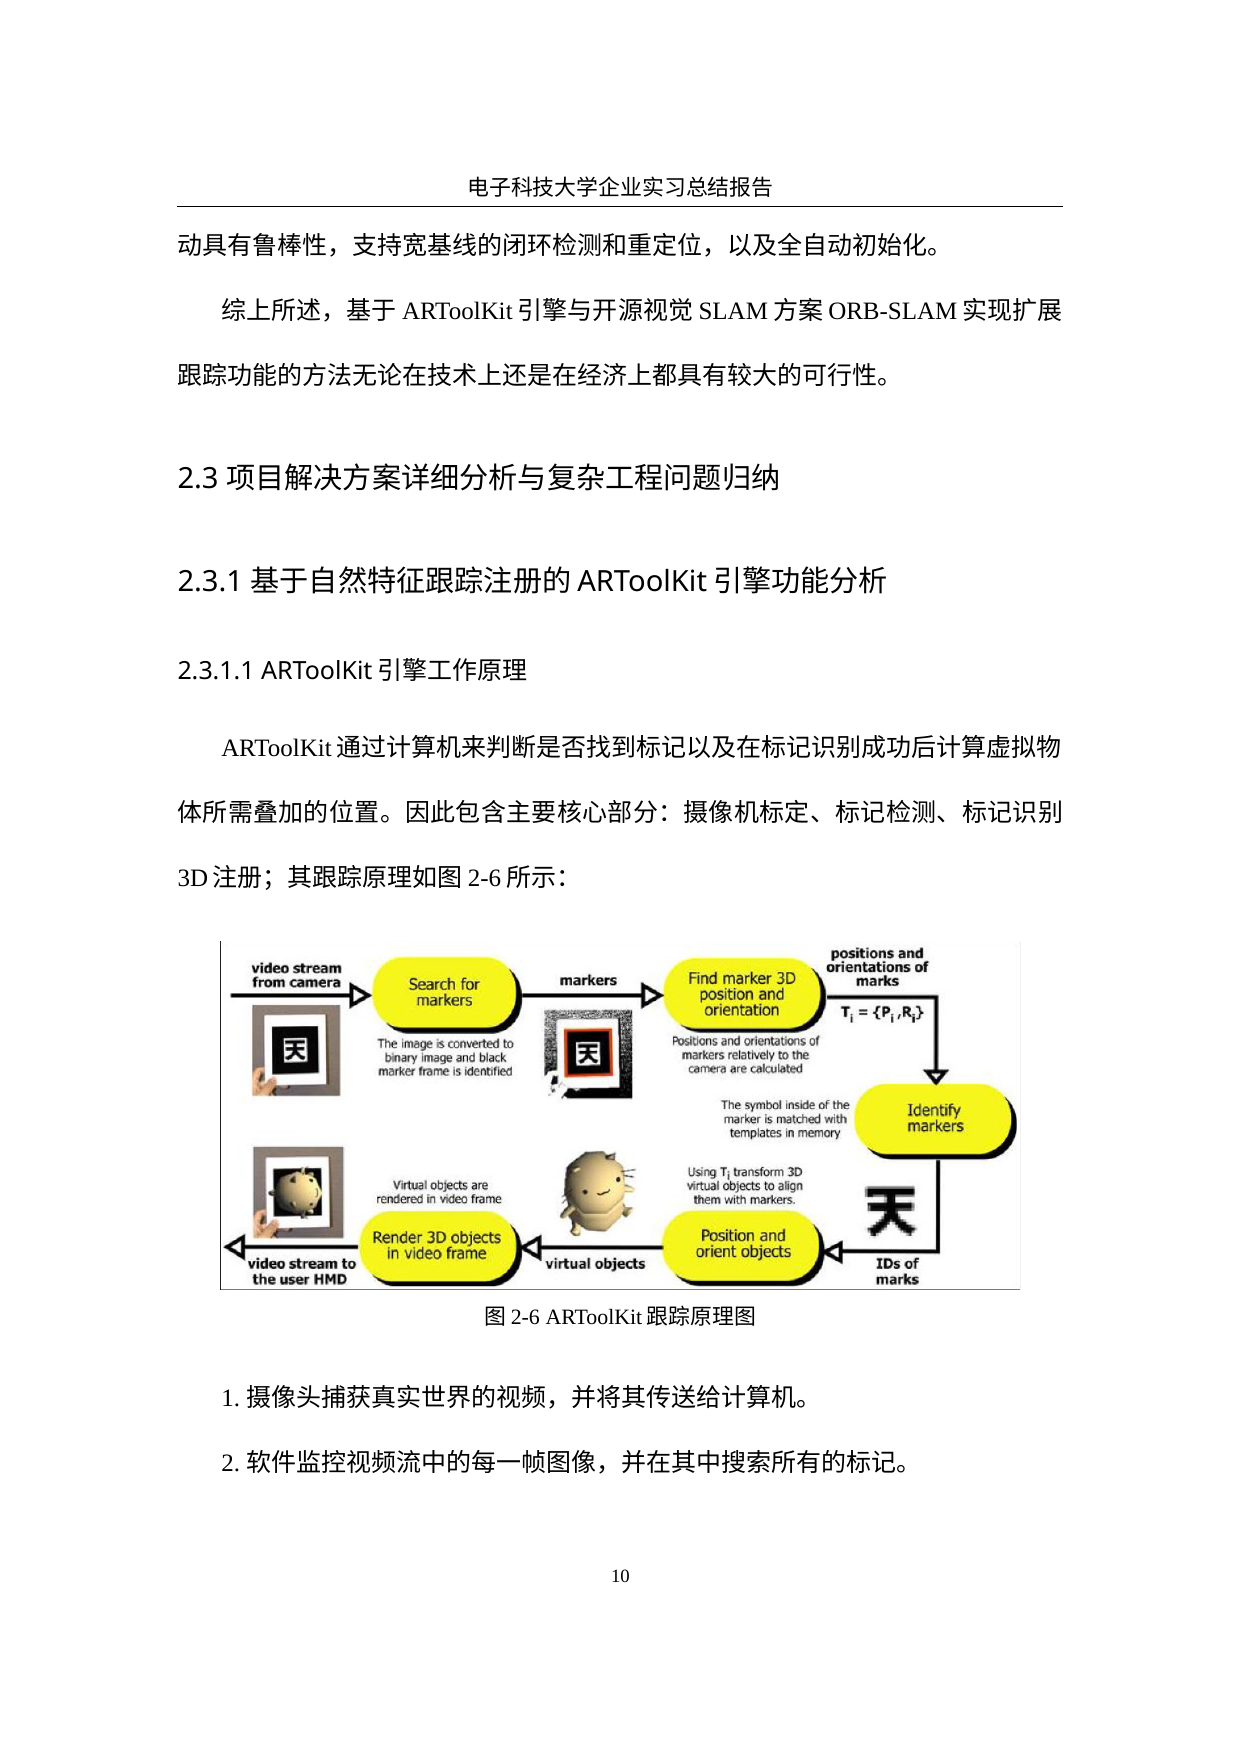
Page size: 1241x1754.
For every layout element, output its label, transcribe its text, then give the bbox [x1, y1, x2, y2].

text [177, 211, 1063, 276]
text 2.3 项目解决方案详细分析与复杂工程问题归纳 [177, 443, 1063, 508]
text ARToolKit通过计算机来判断是否找到标记以及在标记识别成功后计算虚拟物体所需叠加的位置。因此包含主要核心部分：摄像机标定、标记检测、标记识别、3D注册；其跟踪原理如图2-6所示： [177, 713, 1063, 908]
text 2.3.1.1 ARToolKit引擎工作原理 [177, 636, 1063, 701]
text 1. 摄像头捕获真实世界的视频，并将其传送给计算机。 [177, 1363, 1063, 1428]
text 图2-6 ARToolKit跟踪原理图 [177, 1298, 1063, 1331]
text 综上所述，基于ARToolKit引擎与开源视觉SLAM方案ORB-SLAM实现扩展跟踪功能的方法无论在技术上还是在经济上都具有较大的可行性。 [177, 276, 1063, 406]
text 2. 软件监控视频流中的每一帧图像，并在其中搜索所有的标记。 [177, 1428, 1063, 1493]
picture [220, 941, 1020, 1290]
text 2.3.1 基于自然特征跟踪注册的ARToolKit引擎功能分析 [177, 546, 1063, 611]
